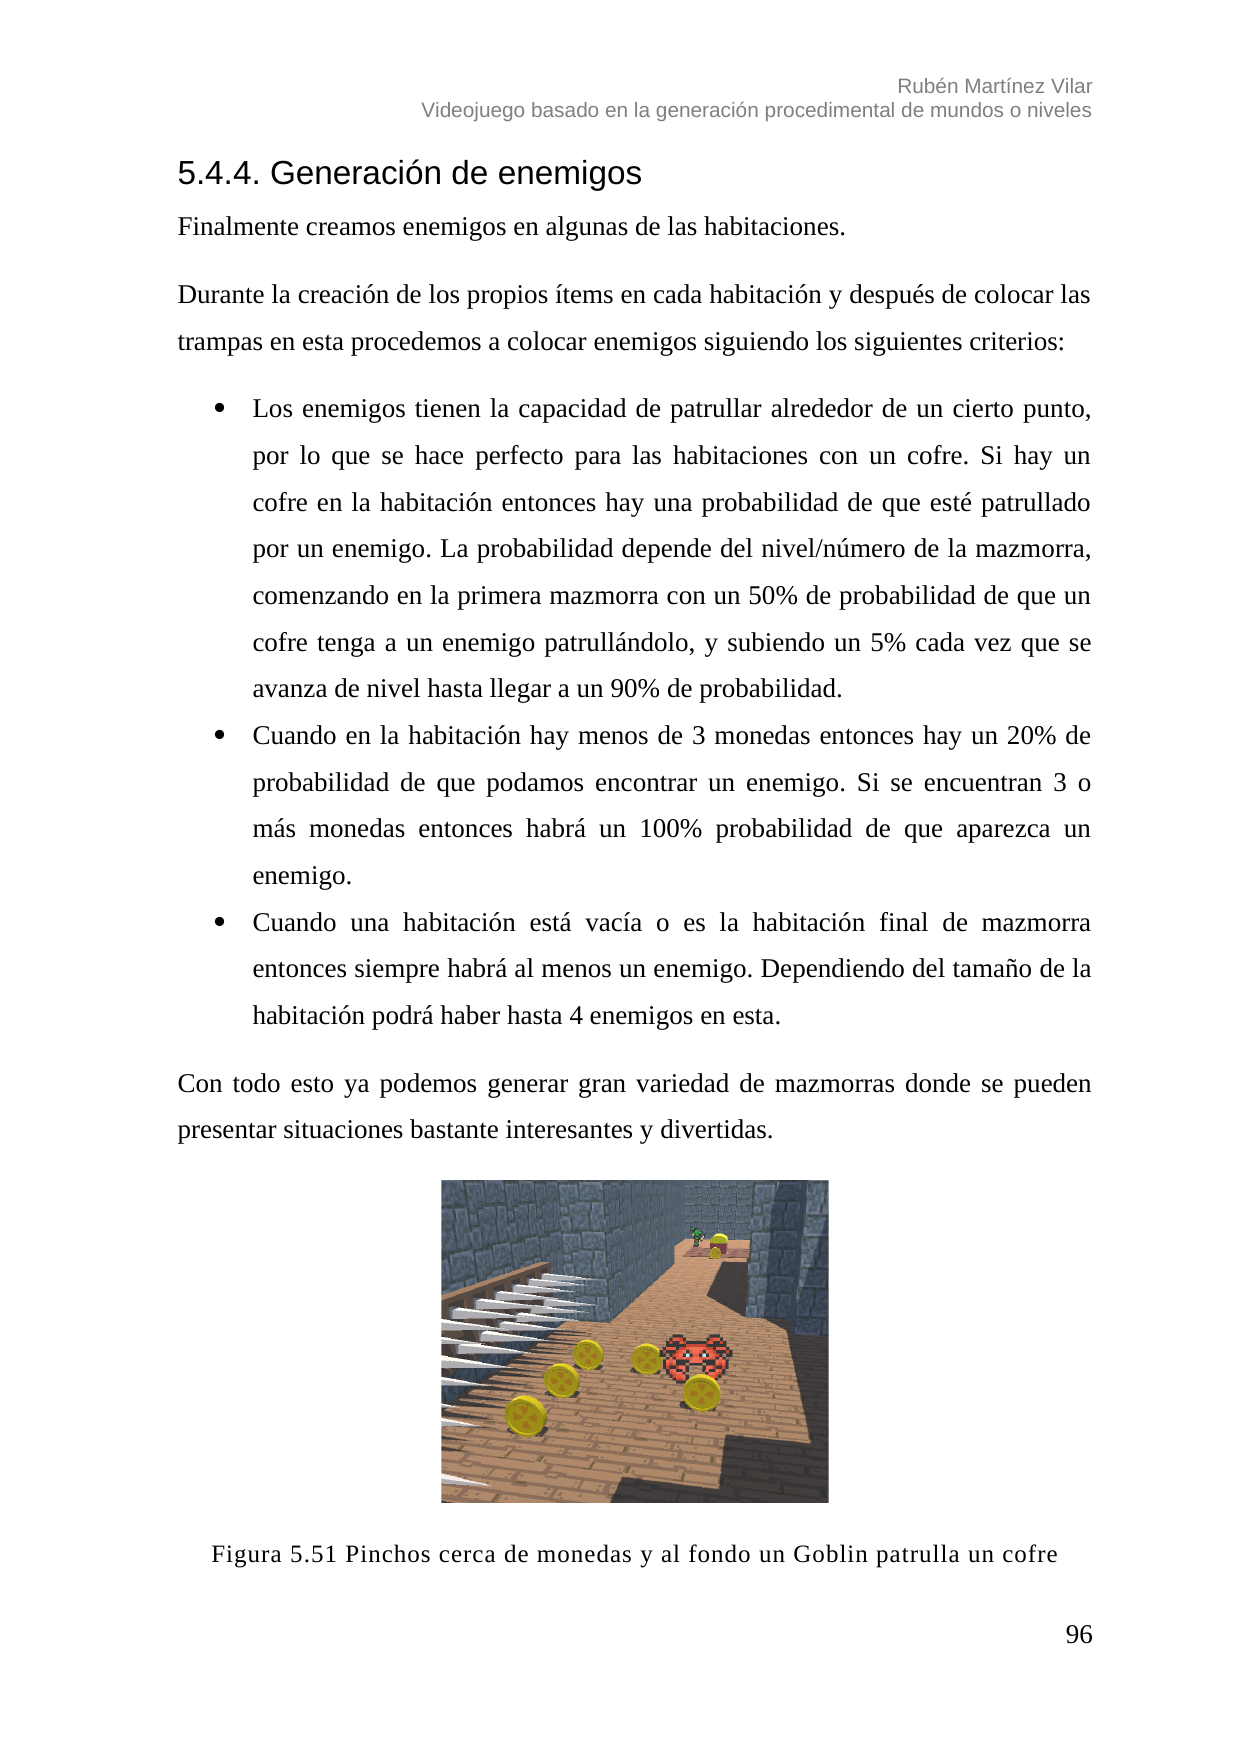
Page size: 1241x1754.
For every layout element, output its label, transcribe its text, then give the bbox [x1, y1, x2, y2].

picture [441, 1180, 829, 1503]
list Cuando una habitación está vacía o es la habitación final de mazmorra entonces siempre habrá al menos un enemigo. Dependiendo del tamaño de la habitación podrá haber hasta 4 enemigos en esta. [215, 906, 1092, 1030]
list Los enemigos tienen la capacidad de patrullar alrededor de un cierto punto, por lo que se hace perfecto para las habitaciones con un cofre. Si hay un cofre en la habitación entonces hay una probabilidad de que esté patrullado por un enemigo. La probabilidad depende del nivel/número de la mazmorra, comenzando en la primera mazmorra con un 50% de probabilidad de que un cofre tenga a un enemigo patrullándolo, y subiendo un 5% cada vez que se avanza de nivel hasta llegar a un 90% de probabilidad. [215, 392, 1092, 703]
text Durante la creación de los propios ítems en cada habitación y después de colocar las trampas en esta procedemos a colocar enemigos siguiendo los siguientes criterios: [177, 278, 1092, 356]
text Finalmente creamos enemigos en algunas de las habitaciones. [177, 211, 1092, 242]
subtitle Generación de enemigos [177, 153, 1092, 191]
text Con todo esto ya podemos generar gran variedad de mazmorras donde se pueden presentar situaciones bastante interesantes y divertidas. [177, 1067, 1092, 1144]
list Cuando en la habitación hay menos de 3 monedas entonces hay un 20% de probabilidad de que podamos encontrar un enemigo. Si se encuentran 3 o más monedas entonces habrá un 100% probabilidad de que aparezca un enemigo. [215, 719, 1092, 890]
